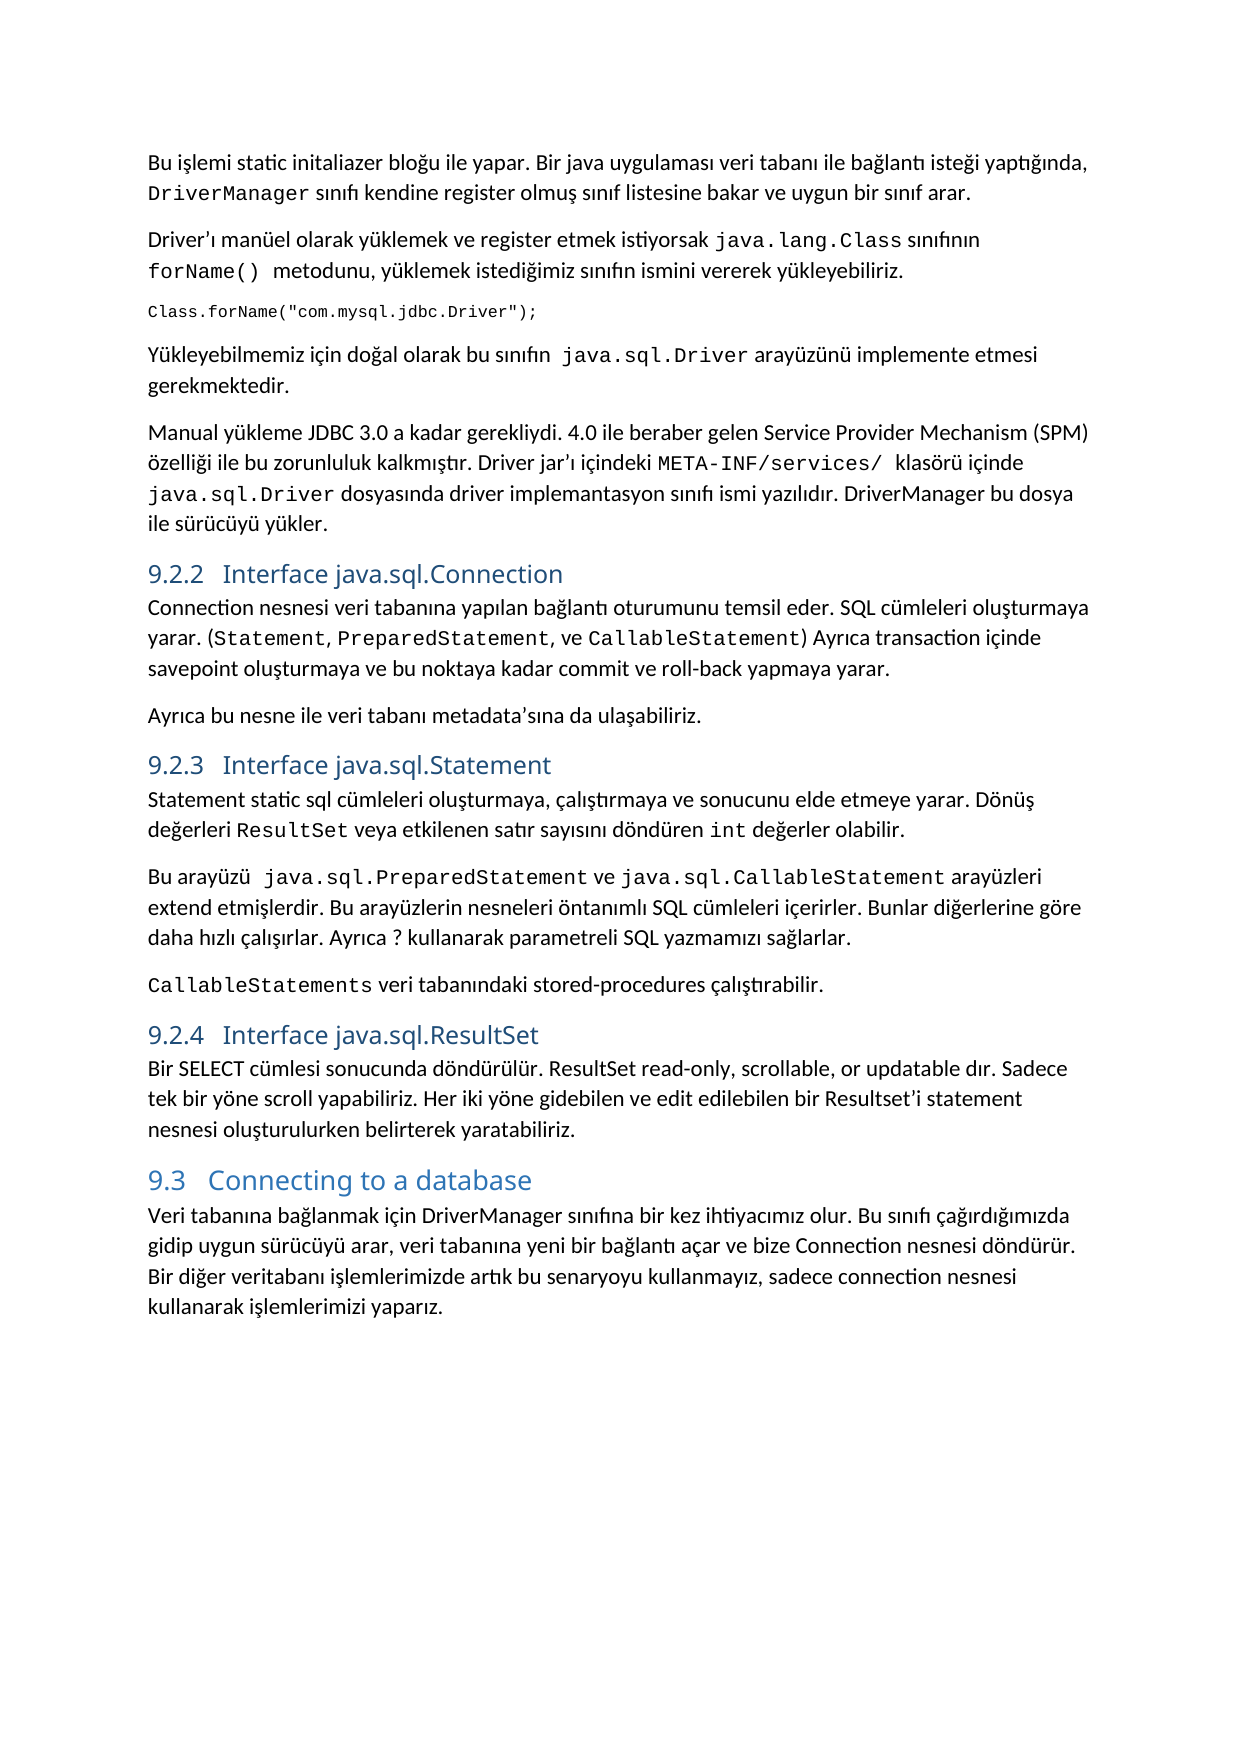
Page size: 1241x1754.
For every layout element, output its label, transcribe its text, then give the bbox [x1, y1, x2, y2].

text Ayrıca bu nesne ile veri tabanı metadata’sına da ulaşabiliriz. [148, 701, 1093, 729]
subtitle Interface java.sql.Connection [148, 556, 1093, 591]
text Class.forName("com.mysql.jdbc.Driver"); [148, 303, 1093, 322]
text Statement static sql cümleleri oluşturmaya, çalıştırmaya ve sonucunu elde etmeye yarar. Dönüş değerleri ResultSet veya etkilenen satır sayısını döndüren int değerler olabilir. [148, 785, 1093, 843]
text Bir SELECT cümlesi sonucunda döndürülür. ResultSet read-only, scrollable, or updatable dır. Sadece tek bir yöne scroll yapabiliriz. Her iki yöne gidebilen ve edit edilebilen bir Resultset’i statement nesnesi oluşturulurken belirterek yaratabiliriz. [148, 1054, 1093, 1143]
text Yükleyebilmemiz için doğal olarak bu sınıfın java.sql.Driver arayüzünü implemente etmesi gerekmektedir. [148, 340, 1093, 399]
subtitle Interface java.sql.ResultSet [148, 1017, 1093, 1052]
text Driver’ı manüel olarak yüklemek ve register etmek istiyorsak java.lang.Class sınıfının forName() metodunu, yüklemek istediğimiz sınıfın ismini vererek yükleyebiliriz. [148, 225, 1093, 284]
text CallableStatements veri tabanındaki stored-procedures çalıştırabilir. [148, 970, 1093, 999]
subtitle Connecting to a database [148, 1162, 1093, 1198]
text Connection nesnesi veri tabanına yapılan bağlantı oturumunu temsil eder. SQL cümleleri oluşturmaya yarar. (Statement, PreparedStatement, ve CallableStatement) Ayrıca transaction içinde savepoint oluşturmaya ve bu noktaya kadar commit ve roll-back yapmaya yarar. [148, 593, 1093, 682]
text Veri tabanına bağlanmak için DriverManager sınıfına bir kez ihtiyacımız olur. Bu sınıfı çağırdığımızda gidip uygun sürücüyü arar, veri tabanına yeni bir bağlantı açar ve bize Connection nesnesi döndürür. Bir diğer veritabanı işlemlerimizde artık bu senaryoyu kullanmayız, sadece connection nesnesi kullanarak işlemlerimizi yaparız. [148, 1201, 1093, 1320]
subtitle Interface java.sql.Statement [148, 748, 1093, 782]
text Manual yükleme JDBC 3.0 a kadar gerekliydi. 4.0 ile beraber gelen Service Provider Mechanism (SPM) özelliği ile bu zorunluluk kalkmıştır. Driver jar’ı içindeki META-INF/services/ klasörü içinde java.sql.Driver dosyasında driver implemantasyon sınıfı ismi yazılıdır. DriverManager bu dosya ile sürücüyü yükler. [148, 418, 1093, 538]
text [148, 148, 1093, 206]
text Bu arayüzü java.sql.PreparedStatement ve java.sql.CallableStatement arayüzleri extend etmişlerdir. Bu arayüzlerin nesneleri öntanımlı SQL cümleleri içerirler. Bunlar diğerlerine göre daha hızlı çalışırlar. Ayrıca ? kullanarak parametreli SQL yazmamızı sağlarlar. [148, 862, 1093, 951]
